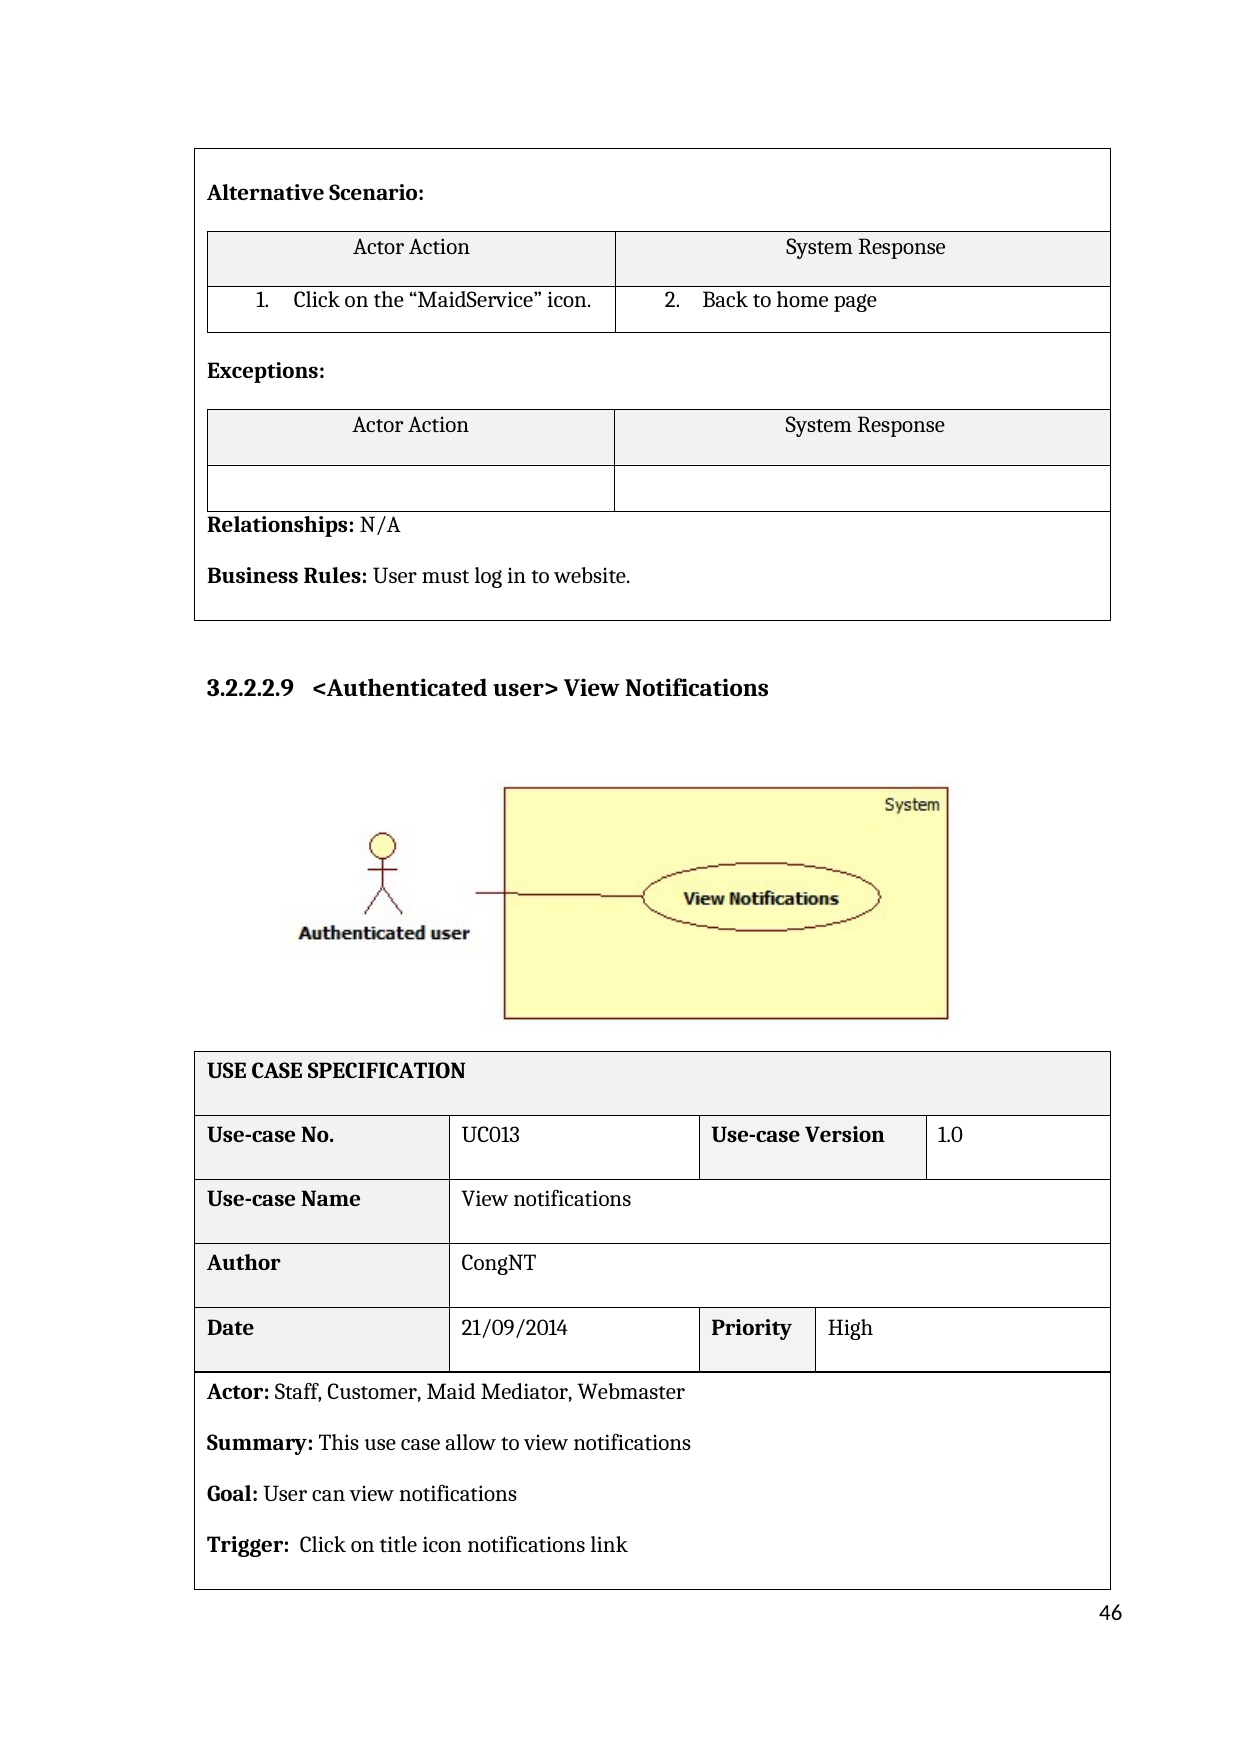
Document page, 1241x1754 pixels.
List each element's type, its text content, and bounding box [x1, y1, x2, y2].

table_cell Priority [700, 1308, 815, 1371]
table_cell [195, 1373, 1110, 1589]
table_cell 21/09/2014 [450, 1308, 699, 1371]
table_cell Author [195, 1244, 449, 1307]
table_header USE CASE SPECIFICATION [195, 1052, 1110, 1115]
table_cell Use-case Name [195, 1180, 449, 1243]
picture [260, 756, 980, 1051]
table_cell CongNT [450, 1244, 1110, 1307]
table_cell Use-case No. [195, 1116, 449, 1179]
subtitle <Authenticated user> View Notifications [207, 674, 1122, 703]
table_cell Use-case Version [700, 1116, 926, 1179]
table_cell UC013 [450, 1116, 699, 1179]
table_cell 1.0 [927, 1116, 1110, 1179]
table_cell View notifications [450, 1180, 1110, 1243]
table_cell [195, 149, 1110, 620]
table_cell High [816, 1308, 1110, 1371]
table_cell Date [195, 1308, 449, 1371]
